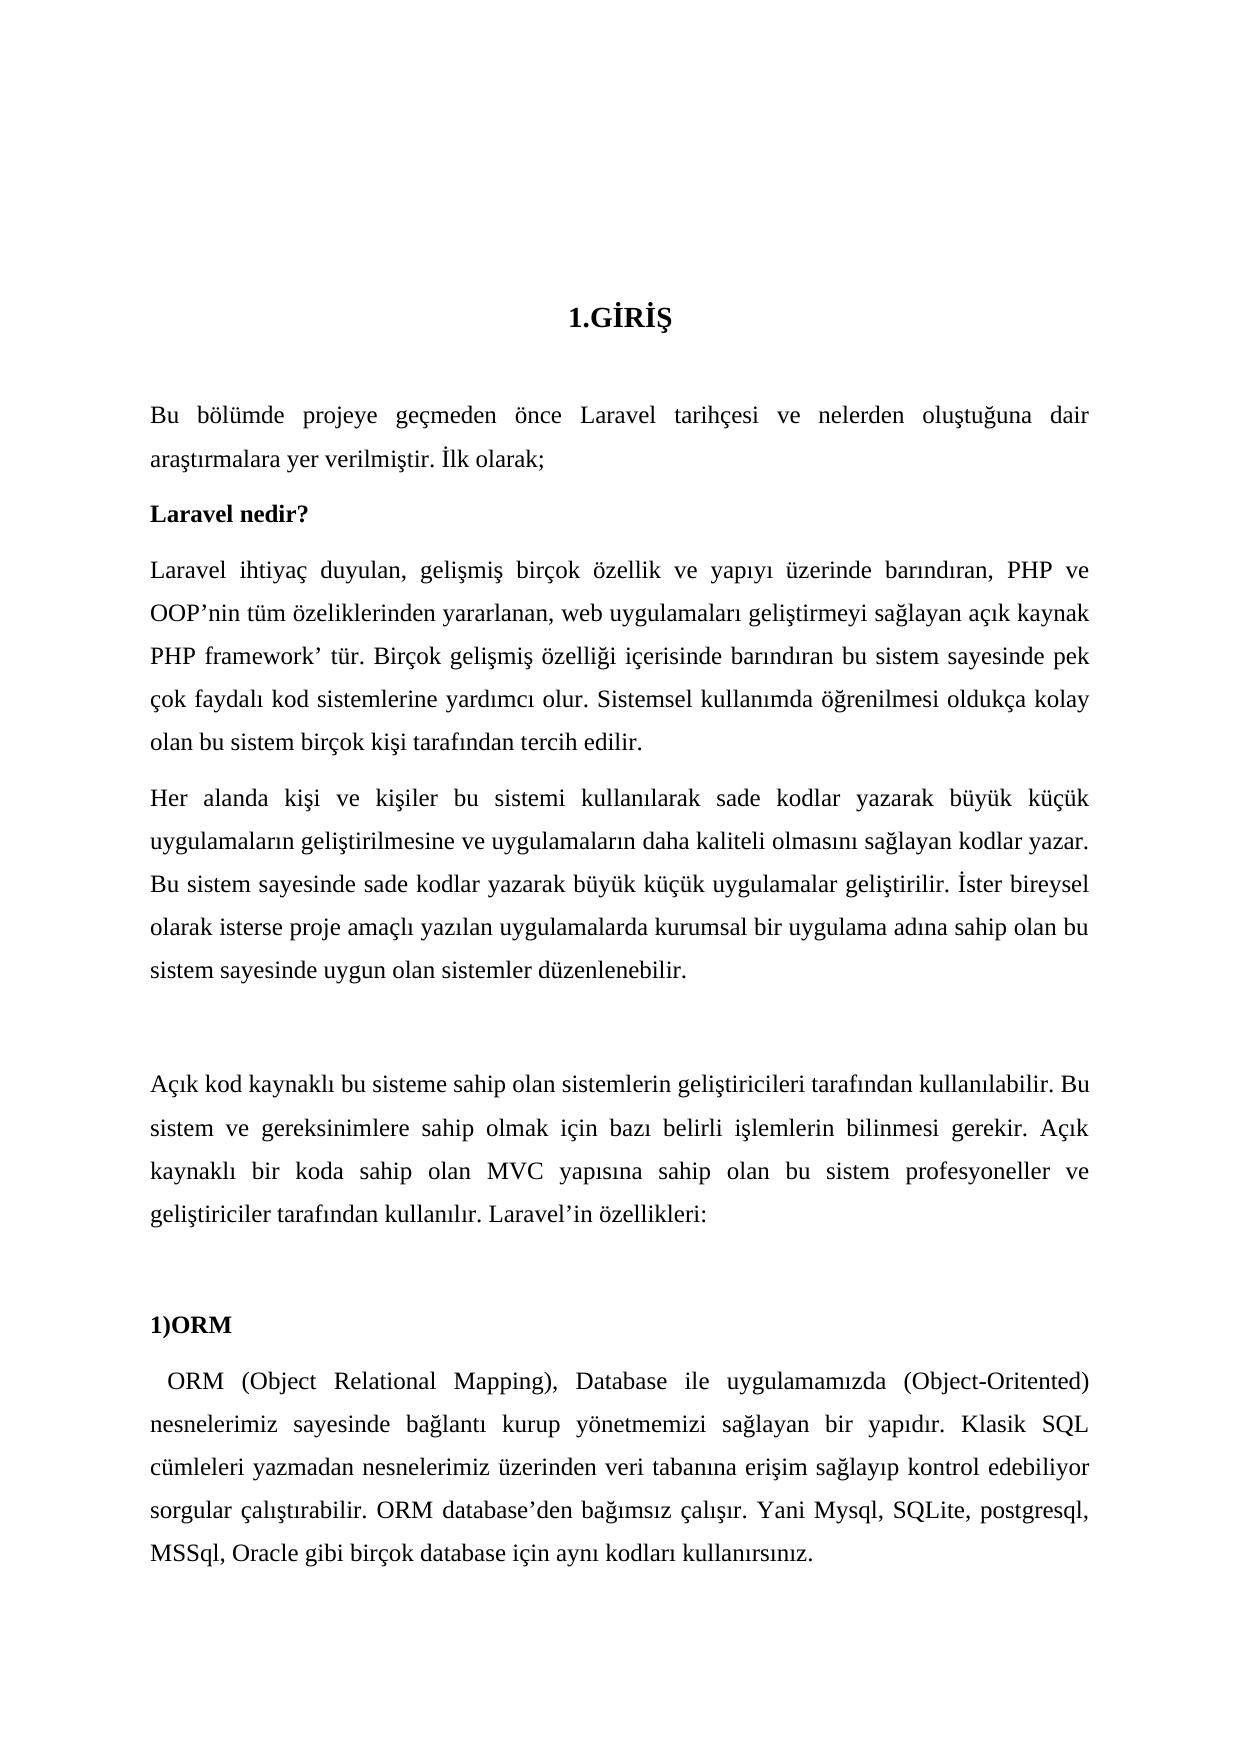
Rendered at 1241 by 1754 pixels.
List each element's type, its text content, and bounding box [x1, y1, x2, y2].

text 1)ORM [150, 1310, 1090, 1339]
text Laravel ihtiyaç duyulan, gelişmiş birçok özellik ve yapıyı üzerinde barındıran, PHP ve OOP’nin tüm özeliklerinden yararlanan, web uygulamaları geliştirmeyi sağlayan açık kaynak PHP framework’ tür. Birçok gelişmiş özelliği içerisinde barındıran bu sistem sayesinde pek çok faydalı kod sistemlerine yardımcı olur. Sistemsel kullanımda öğrenilmesi oldukça kolay olan bu sistem birçok kişi tarafından tercih edilir. [150, 555, 1090, 756]
text Açık kod kaynaklı bu sisteme sahip olan sistemlerin geliştiricileri tarafından kullanılabilir. Bu sistem ve gereksinimlere sahip olmak için bazı belirli işlemlerin bilinmesi gerekir. Açık kaynaklı bir koda sahip olan MVC yapısına sahip olan bu sistem profesyoneller ve geliştiriciler tarafından kullanılır. Laravel’in özellikleri: [150, 1069, 1090, 1228]
text Her alanda kişi ve kişiler bu sistemi kullanılarak sade kodlar yazarak büyük küçük uygulamaların geliştirilmesine ve uygulamaların daha kaliteli olmasını sağlayan kodlar yazar. Bu sistem sayesinde sade kodlar yazarak büyük küçük uygulamalar geliştirilir. İster bireysel olarak isterse proje amaçlı yazılan uygulamalarda kurumsal bir uygulama adına sahip olan bu sistem sayesinde uygun olan sistemler düzenlenebilir. [150, 783, 1090, 984]
text Bu bölümde projeye geçmeden önce Laravel tarihçesi ve nelerden oluştuğuna dair araştırmalara yer verilmiştir. İlk olarak; [150, 401, 1090, 472]
text ORM (Object Relational Mapping), Database ile uygulamamızda (Object-Oritented) nesnelerimiz sayesinde bağlantı kurup yönetmemizi sağlayan bir yapıdır. Klasik SQL cümleleri yazmadan nesnelerimiz üzerinden veri tabanına erişim sağlayıp kontrol edebiliyor sorgular çalıştırabilir. ORM database’den bağımsız çalışır. Yani Mysql, SQLite, postgresql, MSSql, Oracle gibi birçok database için aynı kodları kullanırsınız. [150, 1366, 1090, 1567]
subtitle 1.GİRİŞ [150, 300, 1090, 334]
text Laravel nedir? [150, 499, 1090, 528]
